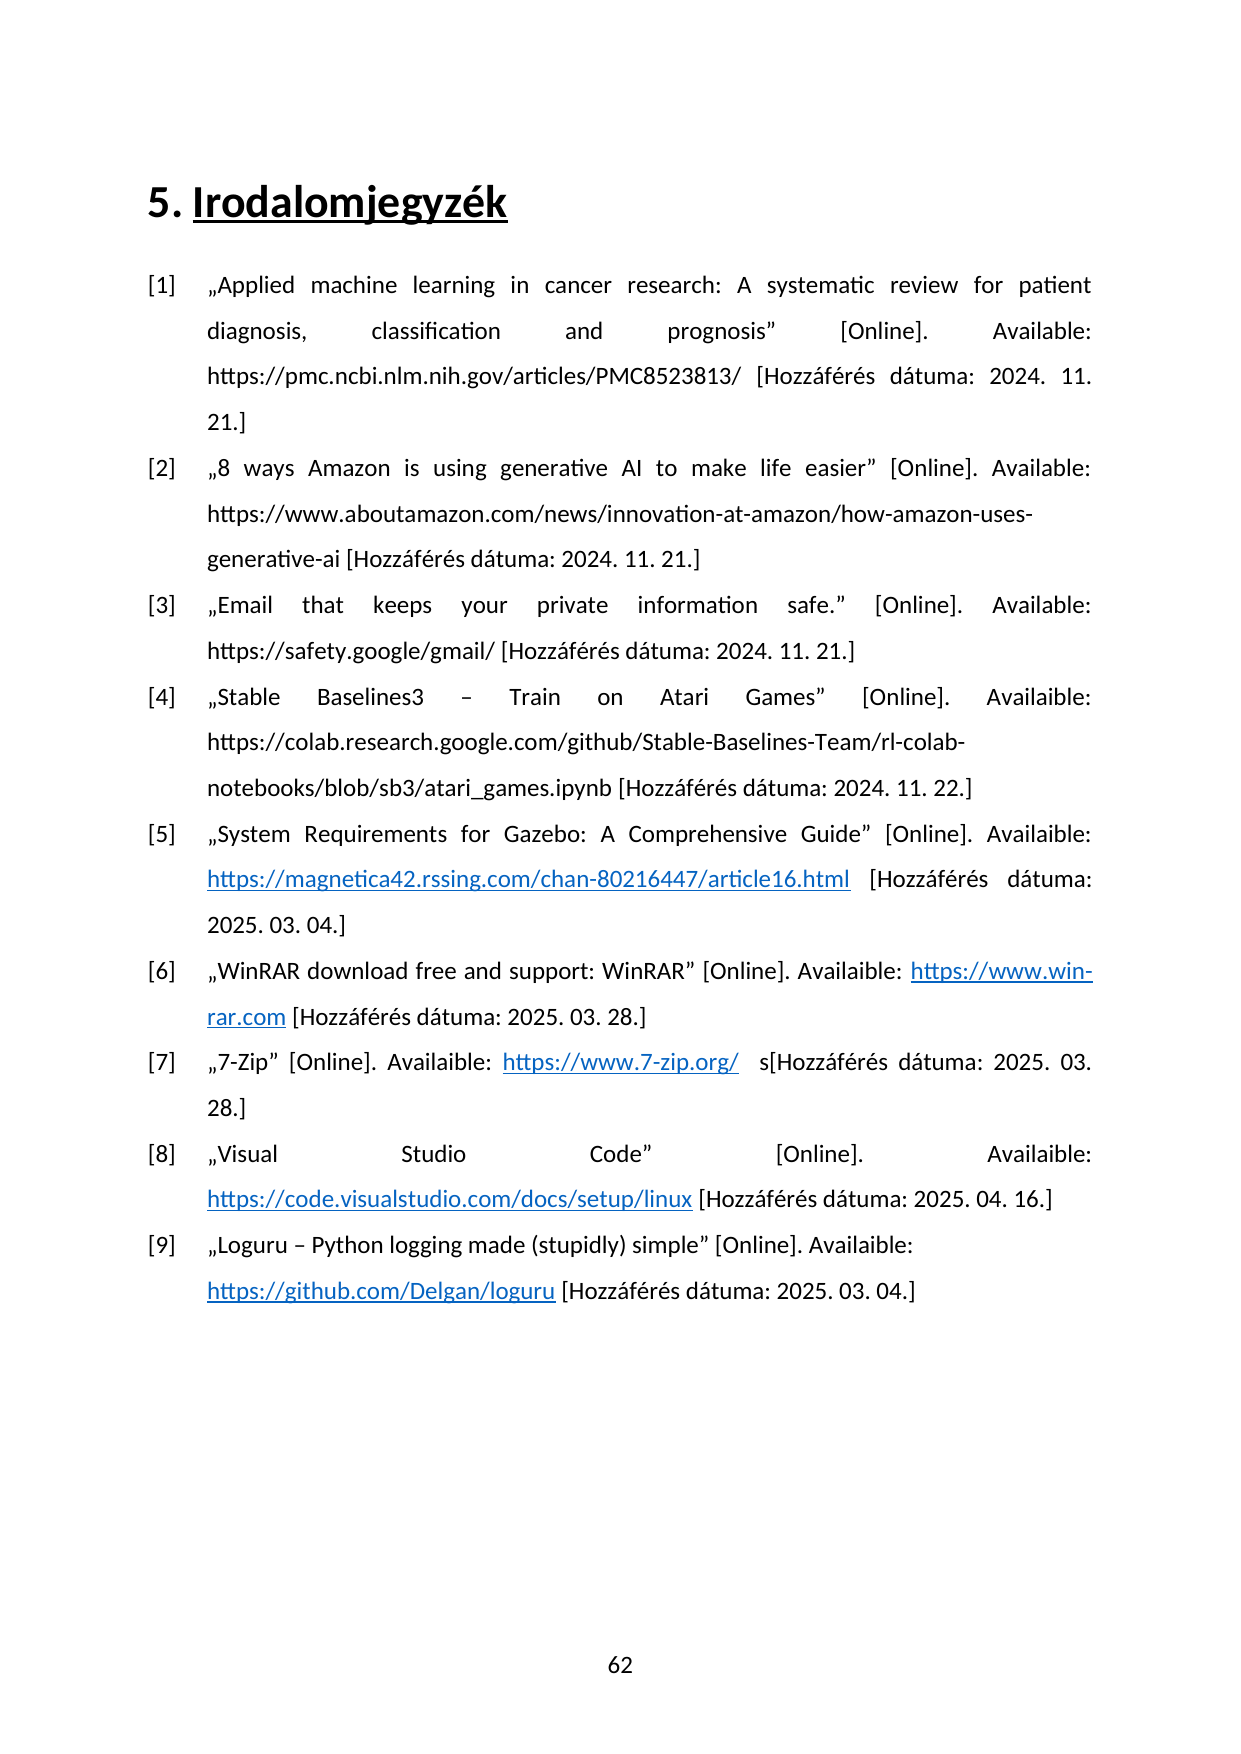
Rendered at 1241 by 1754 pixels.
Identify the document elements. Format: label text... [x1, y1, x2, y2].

list „Stable Baselines3 – Train on Atari Games” [Online]. Availaible: https://colab.research.google.com/github/Stable-Baselines-Team/rl-colab-notebooks/blob/sb3/atari_games.ipynb [Hozzáférés dátuma: 2024. 11. 22.] [148, 681, 1092, 803]
list „8 ways Amazon is using generative AI to make life easier” [Online]. Available: https://www.aboutamazon.com/news/innovation-at-amazon/how-amazon-uses-generative-ai [Hozzáférés dátuma: 2024. 11. 21.] [148, 452, 1092, 574]
list „Loguru – Python logging made (stupidly) simple” [Online]. Availaible: [148, 1229, 1092, 1260]
subtitle Irodalomjegyzék [148, 173, 1092, 229]
list „Email that keeps your private information safe.” [Online]. Available: https://safety.google/gmail/ [Hozzáférés dátuma: 2024. 11. 21.] [148, 589, 1092, 665]
list https://github.com/Delgan/loguru [Hozzáférés dátuma: 2025. 03. 04.] [207, 1275, 1092, 1306]
list „Applied machine learning in cancer research: A systematic review for patient diagnosis, classification and prognosis” [Online]. Available: https://pmc.ncbi.nlm.nih.gov/articles/PMC8523813/ [Hozzáférés dátuma: 2024. 11. 21.] [148, 269, 1092, 437]
list „System Requirements for Gazebo: A Comprehensive Guide” [Online]. Availaible: https://magnetica42.rssing.com/chan-80216447/article16.html [Hozzáférés dátuma: 2025. 03. 04.] [148, 818, 1092, 940]
list „7-Zip” [Online]. Availaible: https://www.7-zip.org/ s[Hozzáférés dátuma: 2025. 03. 28.] [148, 1046, 1092, 1123]
list „Visual Studio Code” [Online]. Availaible: https://code.visualstudio.com/docs/setup/linux [Hozzáférés dátuma: 2025. 04. 16.] [148, 1138, 1092, 1214]
list „WinRAR download free and support: WinRAR” [Online]. Availaible: https://www.win-rar.com [Hozzáférés dátuma: 2025. 03. 28.] [148, 955, 1092, 1031]
